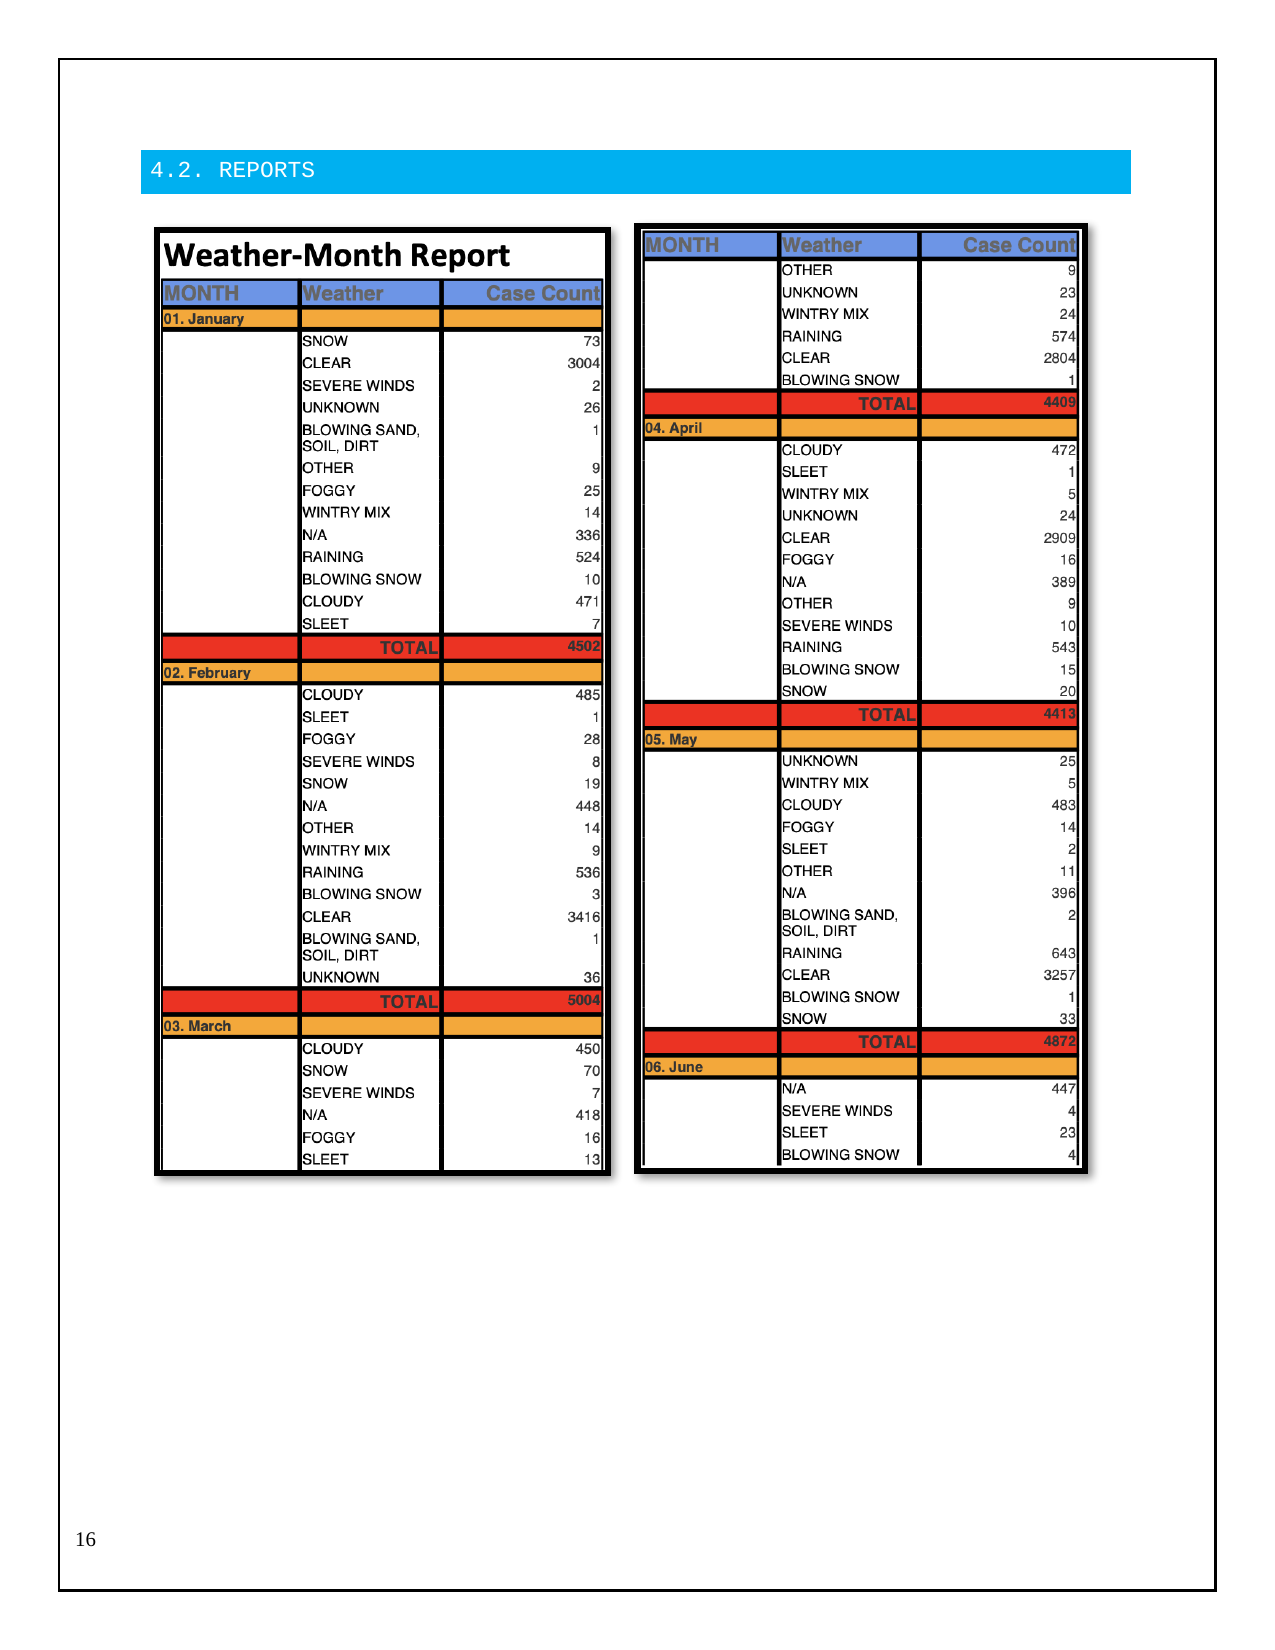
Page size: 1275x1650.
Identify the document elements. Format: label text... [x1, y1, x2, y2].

picture [160, 233, 605, 1170]
subtitle 4.2. Reports [142, 151, 1130, 193]
picture [641, 229, 1082, 1168]
